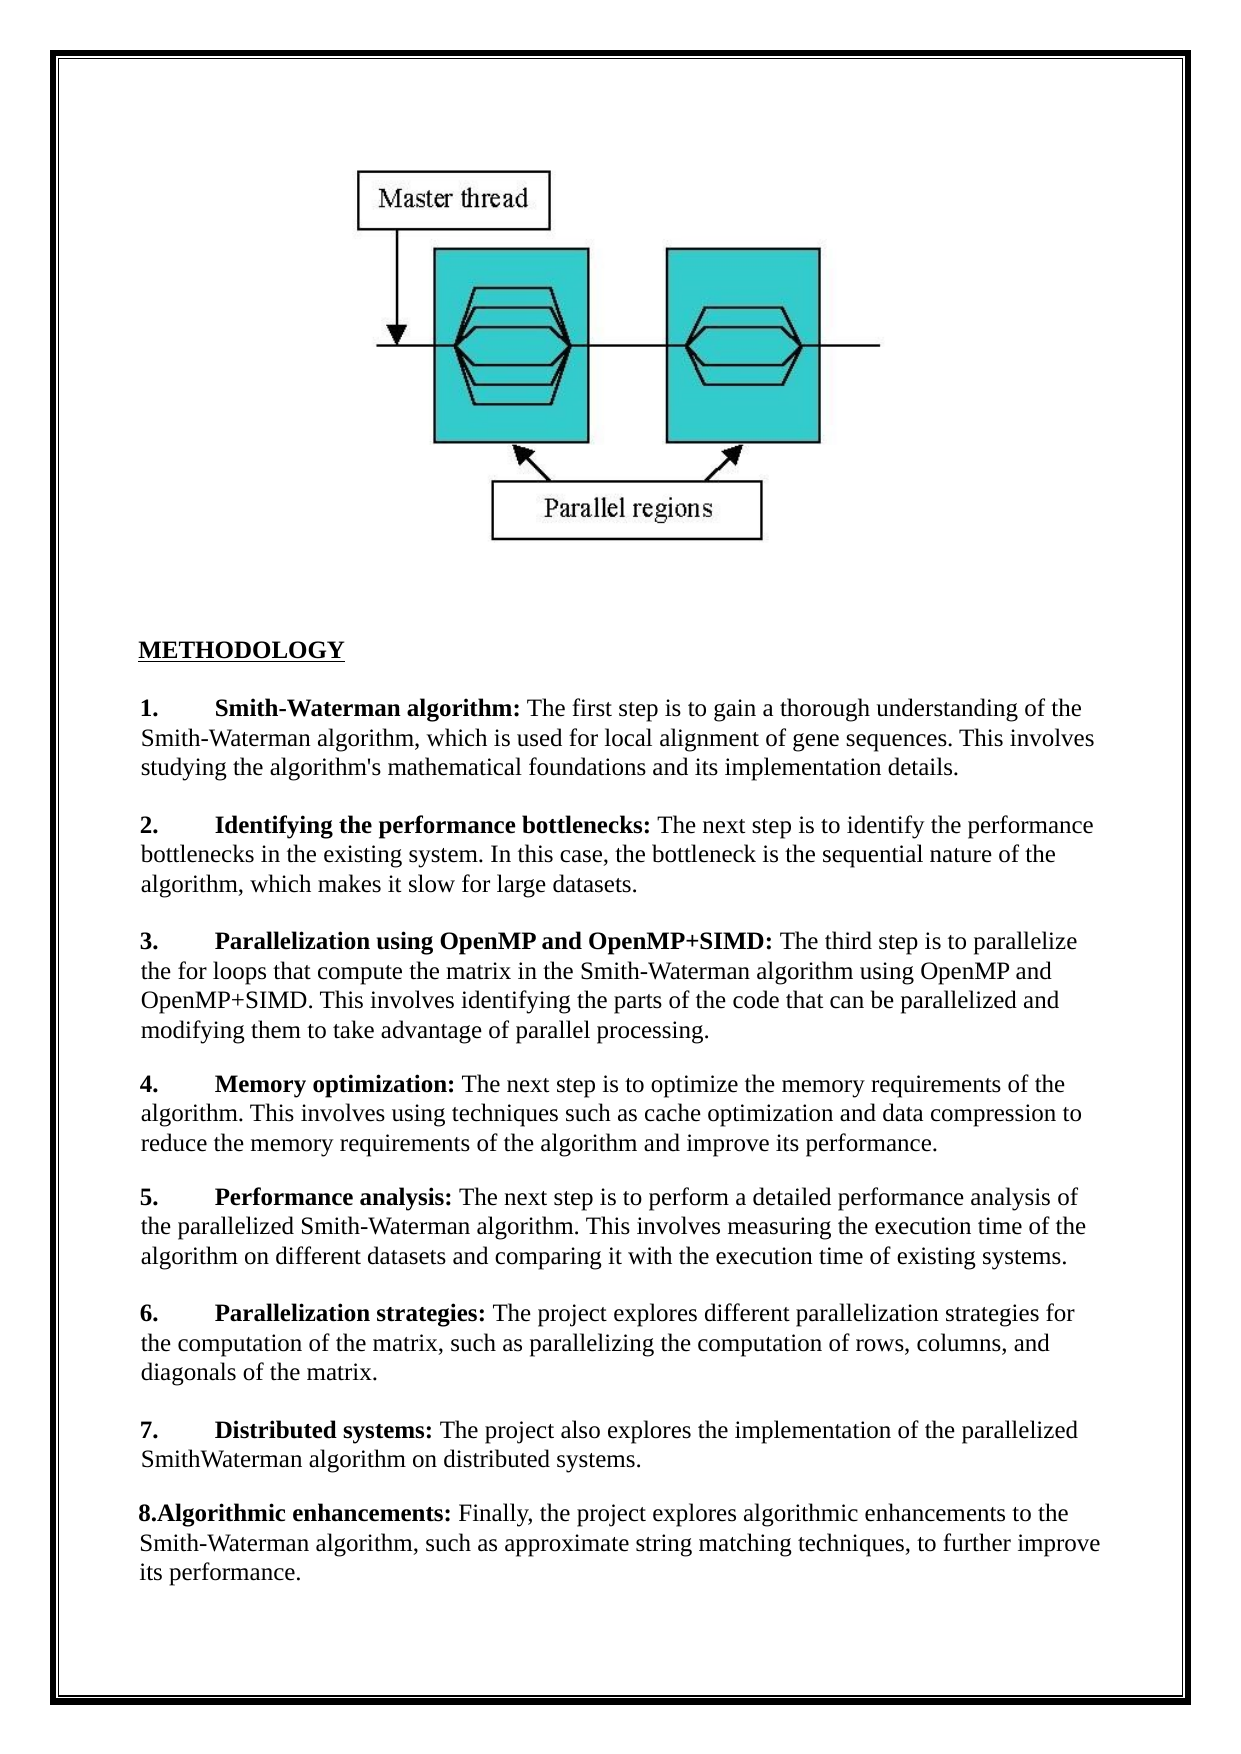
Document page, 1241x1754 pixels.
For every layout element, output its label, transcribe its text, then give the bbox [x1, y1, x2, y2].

list Smith-Waterman algorithm: The first step is to gain a thorough understanding of the Smith-Waterman algorithm, which is used for local alignment of gene sequences. This involves studying the algorithm's mathematical foundations and its implementation details. [139, 693, 1103, 781]
list Parallelization strategies: The project explores different parallelization strategies for the computation of the matrix, such as parallelizing the computation of rows, columns, and diagonals of the matrix. [139, 1298, 1103, 1386]
subtitle METHODOLOGY [138, 636, 1117, 664]
list Parallelization using OpenMP and OpenMP+SIMD: The third step is to parallelize the for loops that compute the matrix in the Smith-Waterman algorithm using OpenMP and OpenMP+SIMD. This involves identifying the parts of the code that can be parallelized and modifying them to take advantage of parallel processing. [139, 926, 1103, 1044]
list Distributed systems: The project also explores the implementation of the parallelized SmithWaterman algorithm on distributed systems. [139, 1415, 1103, 1473]
picture [333, 152, 908, 555]
list Performance analysis: The next step is to perform a detailed performance analysis of the parallelized Smith-Waterman algorithm. This involves measuring the execution time of the algorithm on different datasets and comparing it with the execution time of existing systems. [139, 1182, 1103, 1269]
list Identifying the performance bottlenecks: The next step is to identify the performance bottlenecks in the existing system. In this case, the bottleneck is the sequential nature of the algorithm, which makes it slow for large datasets. [139, 810, 1103, 898]
list Memory optimization: The next step is to optimize the memory requirements of the algorithm. This involves using techniques such as cache optimization and data compression to reduce the memory requirements of the algorithm and improve its performance. [139, 1069, 1103, 1157]
text 8.Algorithmic enhancements: Finally, the project explores algorithmic enhancements to the Smith-Waterman algorithm, such as approximate string matching techniques, to further improve its performance. [138, 1498, 1103, 1586]
